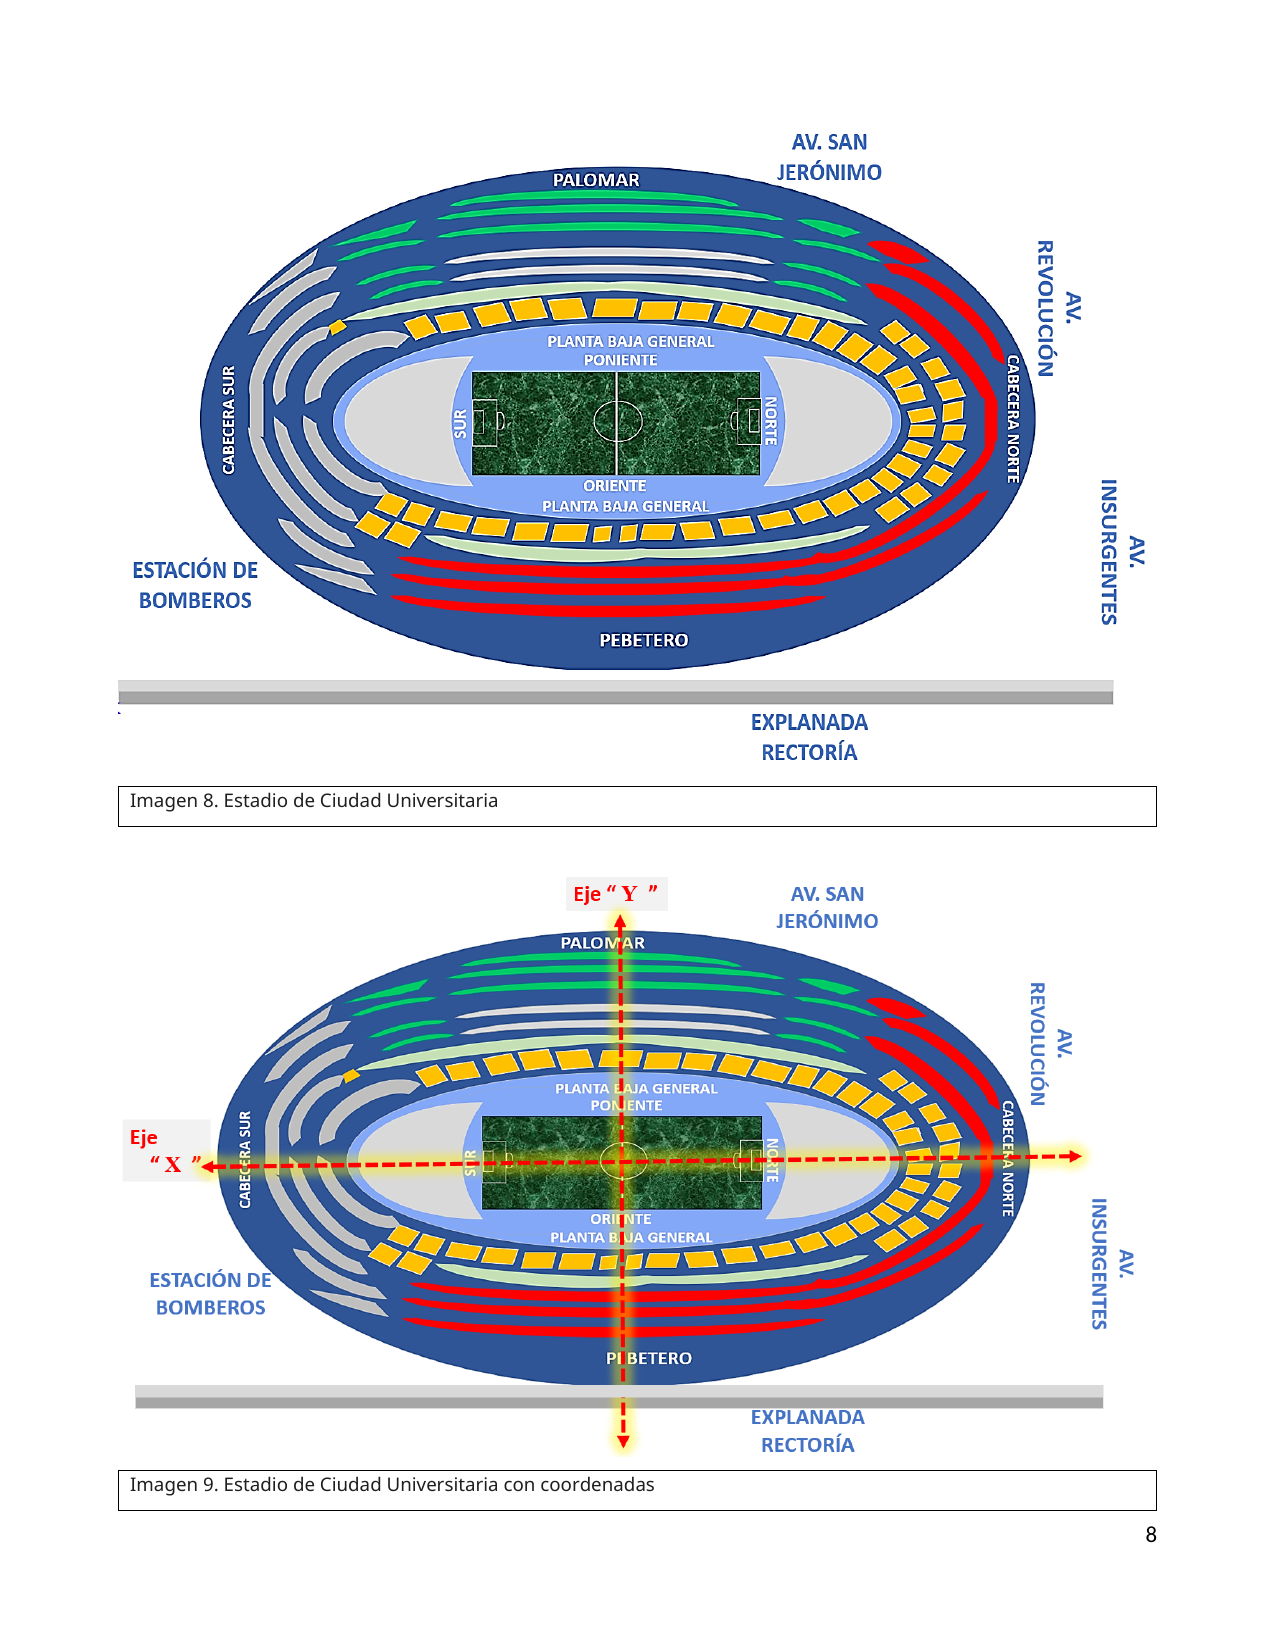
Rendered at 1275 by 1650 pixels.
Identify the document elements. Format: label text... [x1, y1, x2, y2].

table_header Imagen 9. Estadio de Ciudad Universitaria con coordenadas [119, 1471, 1156, 1510]
table_header Imagen 8. Estadio de Ciudad Universitaria [119, 787, 1156, 826]
picture [118, 118, 1157, 773]
picture [118, 873, 1157, 1457]
